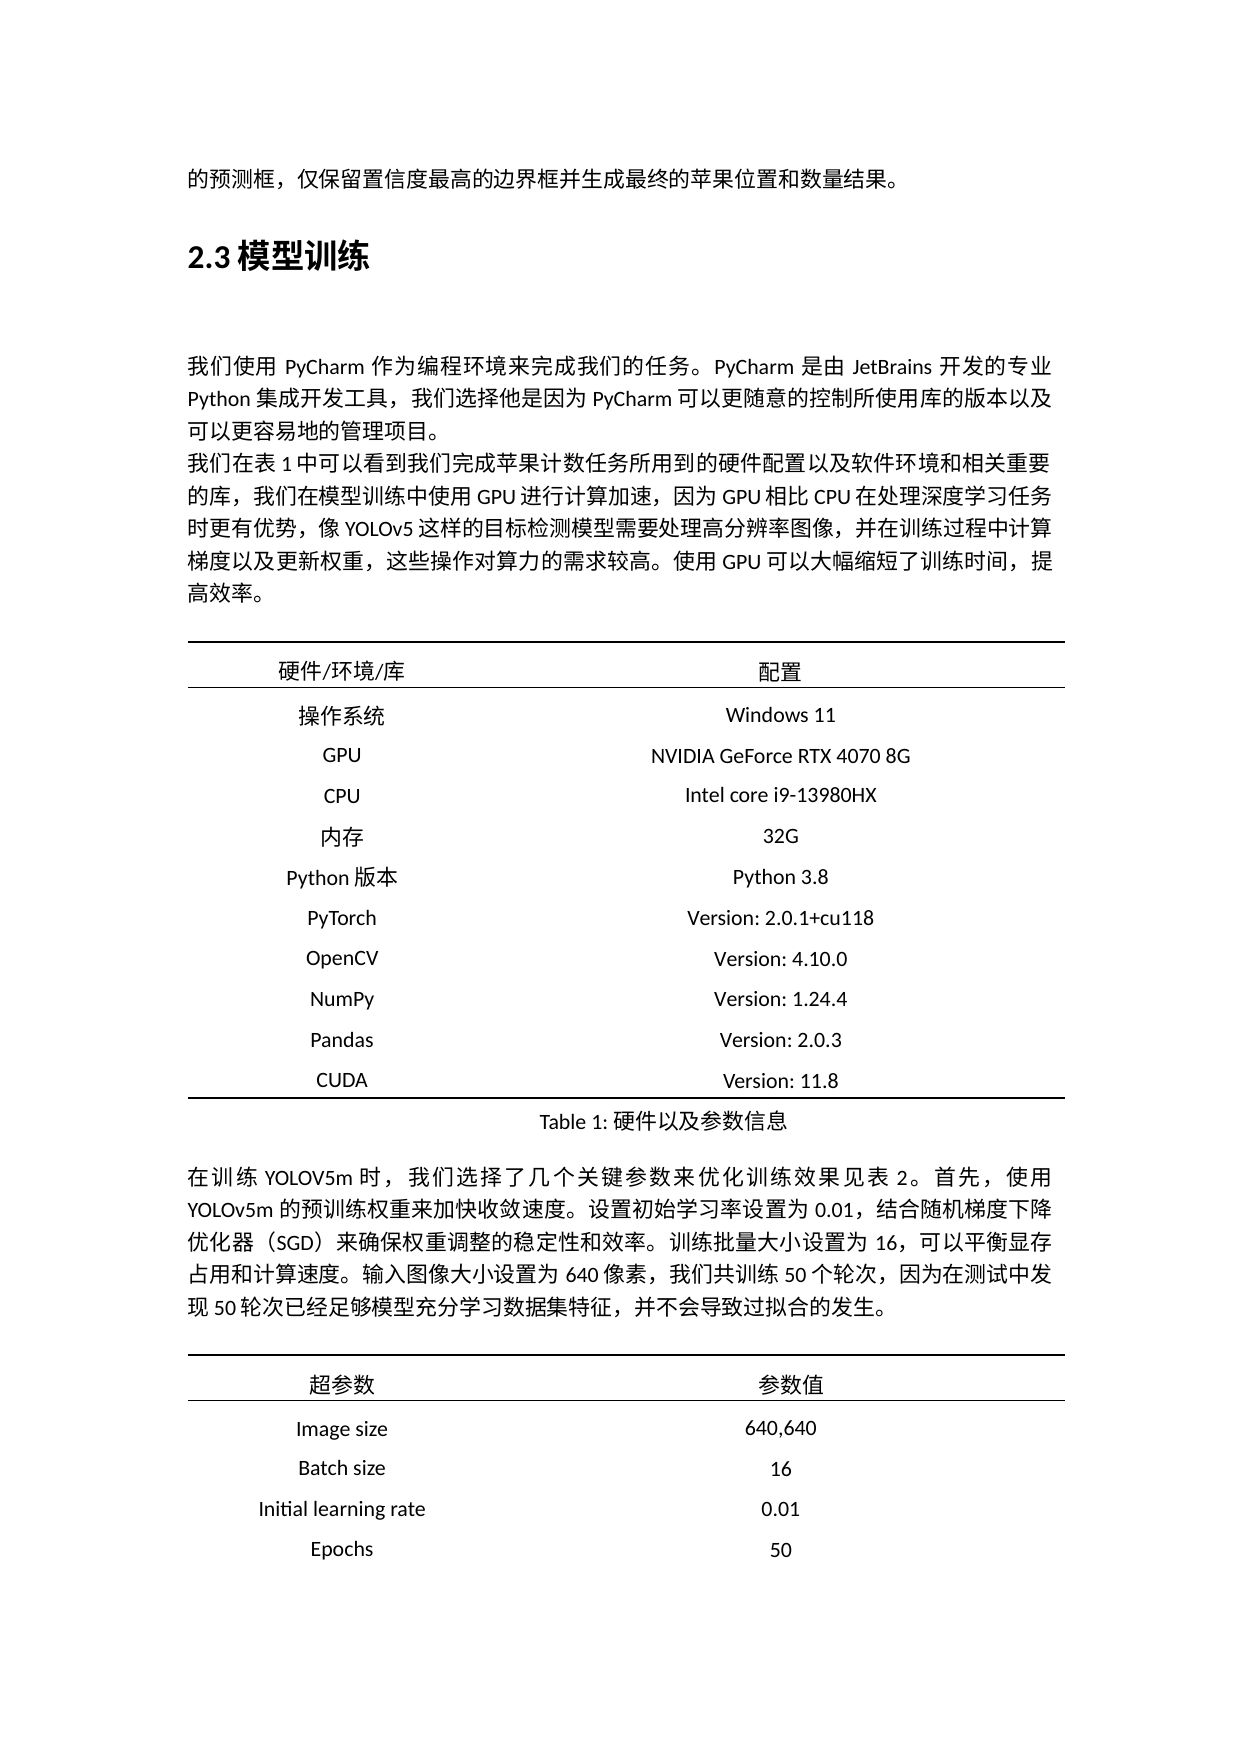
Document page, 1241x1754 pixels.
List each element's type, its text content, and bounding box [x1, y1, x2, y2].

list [187, 162, 1053, 194]
table_cell Version: 11.8 [496, 1056, 1065, 1097]
table_cell PyTorch [188, 893, 496, 934]
table_cell Python 3.8 [496, 852, 1065, 893]
table_cell Windows 11 [496, 688, 1065, 731]
table_header 配置 [496, 643, 1065, 687]
table_cell 内存 [188, 811, 496, 852]
table_cell Version: 2.0.1+cu118 [496, 893, 1065, 934]
table_header 硬件/环境/库 [188, 643, 496, 687]
table_cell Intel core i9-13980HX [496, 771, 1065, 811]
table_cell 50 [496, 1525, 1065, 1565]
text 我们使用 PyCharm 作为编程环境来完成我们的任务。PyCharm 是由 JetBrains 开发的专业 Python 集成开发工具，我们选择他是因为PyCharm可以更随意的控制所使用库的版本以及可以更容易地的管理项目。 [187, 348, 1053, 446]
table_header 参数值 [496, 1356, 1065, 1400]
table_cell Version: 4.10.0 [496, 934, 1065, 974]
table_cell GPU [188, 731, 496, 771]
table_cell 32G [496, 811, 1065, 852]
table_cell Python版本 [188, 852, 496, 893]
subtitle 2.3 模型训练 [187, 222, 1053, 287]
table_cell CUDA [188, 1056, 496, 1097]
table_header 超参数 [188, 1356, 496, 1400]
table_cell 操作系统 [188, 688, 496, 731]
table_cell 16 [496, 1445, 1065, 1484]
table_cell Epochs [188, 1525, 496, 1565]
table_cell CPU [188, 771, 496, 811]
table_cell Pandas [188, 1015, 496, 1056]
table_cell 640,640 [496, 1401, 1065, 1444]
table_cell NumPy [188, 974, 496, 1015]
table_cell NVIDIA GeForce RTX 4070 8G [496, 731, 1065, 771]
table_cell Initial learning rate [188, 1485, 496, 1525]
table_cell Image size [188, 1401, 496, 1444]
text 在训练YOLOV5m时，我们选择了几个关键参数来优化训练效果见表2。首先，使用 YOLOv5m 的预训练权重来加快收敛速度。设置初始学习率设置为 0.01，结合随机梯度下降优化器（SGD）来确保权重调整的稳定性和效率。训练批量大小设置为 16，可以平衡显存占用和计算速度。输入图像大小设置为 640 像素，我们共训练 50 个轮次，因为在测试中发现50轮次已经足够模型充分学习数据集特征，并不会导致过拟合的发生。 [187, 1159, 1053, 1322]
table_cell 0.01 [496, 1485, 1065, 1525]
table_cell OpenCV [188, 934, 496, 974]
table_cell Version: 1.24.4 [496, 974, 1065, 1015]
table_cell Version: 2.0.3 [496, 1015, 1065, 1056]
text Table 1: 硬件以及参数信息 [496, 1103, 833, 1136]
table_cell Batch size [188, 1445, 496, 1484]
text 我们在表1中可以看到我们完成苹果计数任务所用到的硬件配置以及软件环境和相关重要的库，我们在模型训练中使用GPU进行计算加速，因为GPU相比CPU在处理深度学习任务时更有优势，像YOLOv5这样的目标检测模型需要处理高分辨率图像，并在训练过程中计算梯度以及更新权重，这些操作对算力的需求较高。使用GPU可以大幅缩短了训练时间，提高效率。 [187, 446, 1053, 608]
